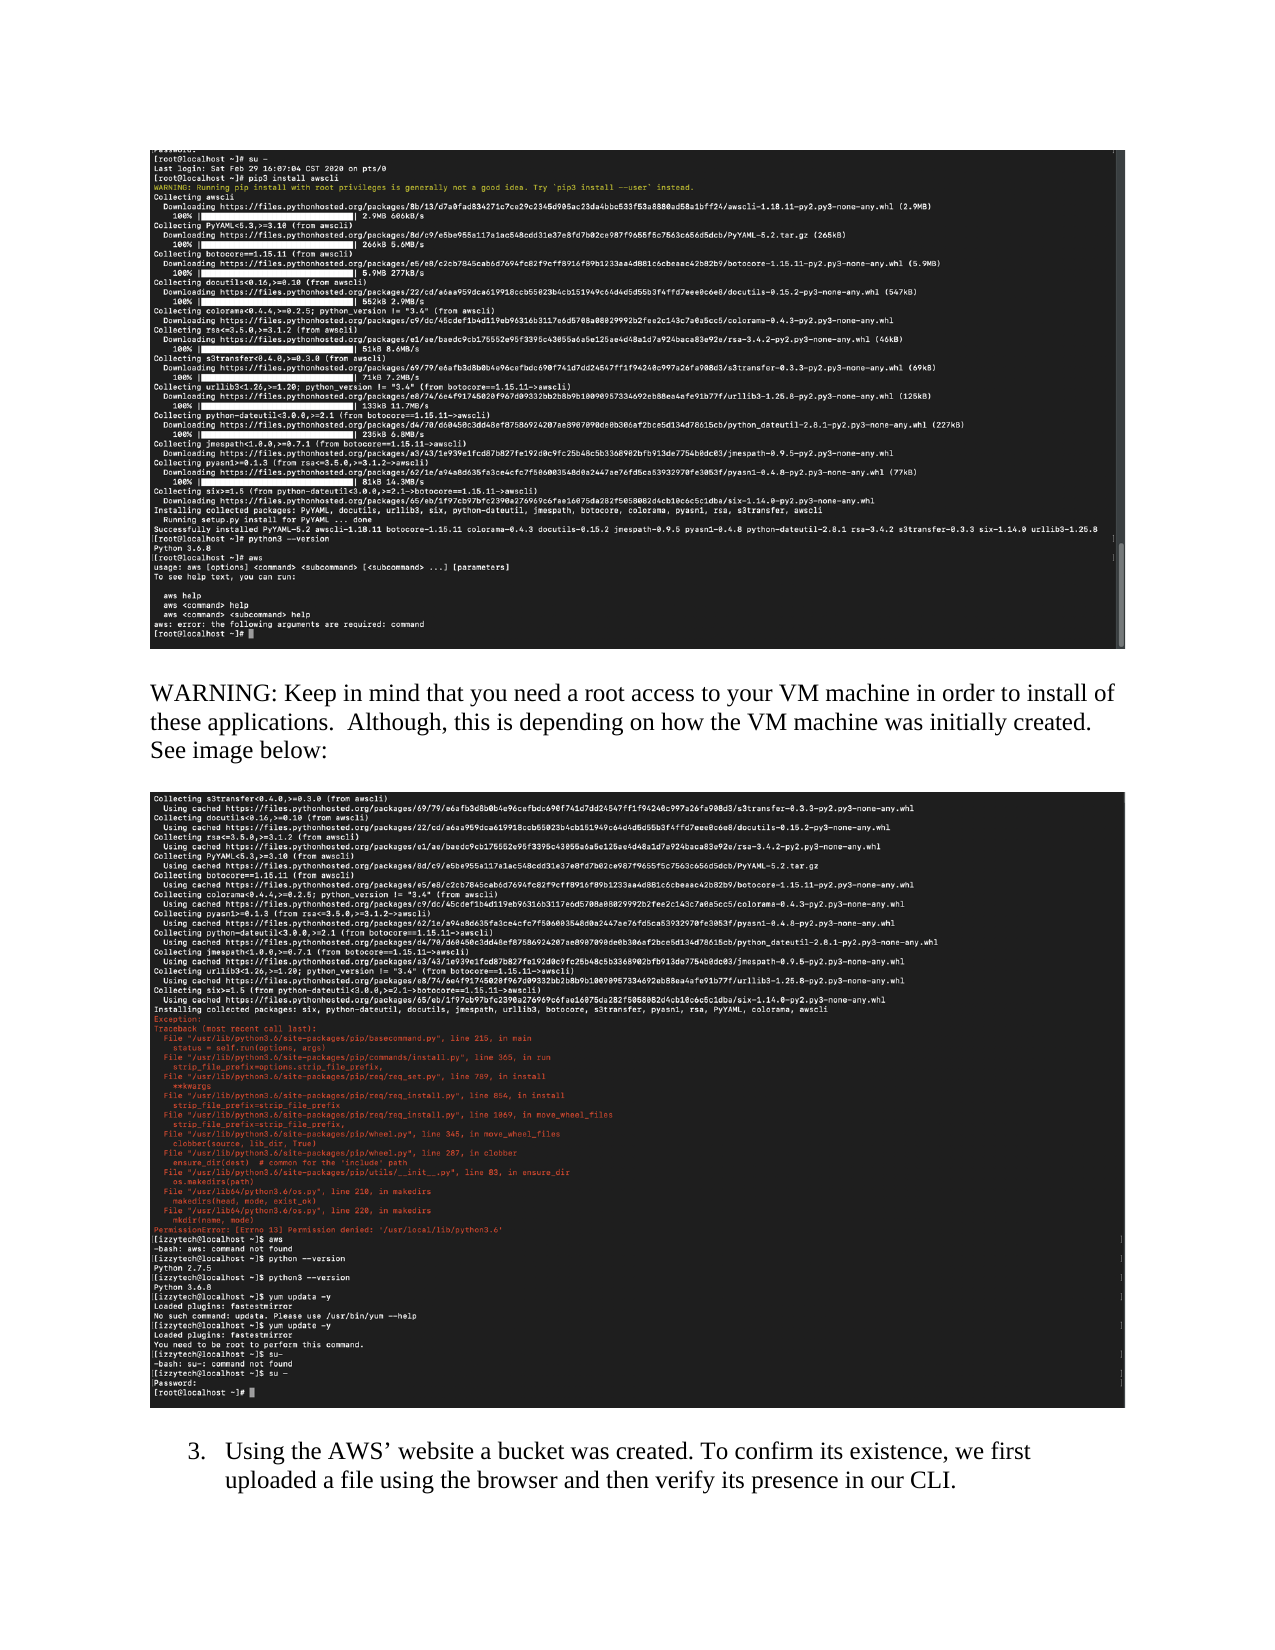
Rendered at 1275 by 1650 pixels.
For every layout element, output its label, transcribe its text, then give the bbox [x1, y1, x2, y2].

list Using the AWS’ website a bucket was created. To confirm its existence, we first uploaded a file using the browser and then verify its presence in our CLI. [187, 1436, 1125, 1493]
picture [150, 150, 1125, 649]
picture [150, 792, 1125, 1408]
text WARNING: Keep in mind that you need a root access to your VM machine in order to install of these applications. Although, this is depending on how the VM machine was initially created. See image below: [150, 678, 1125, 764]
